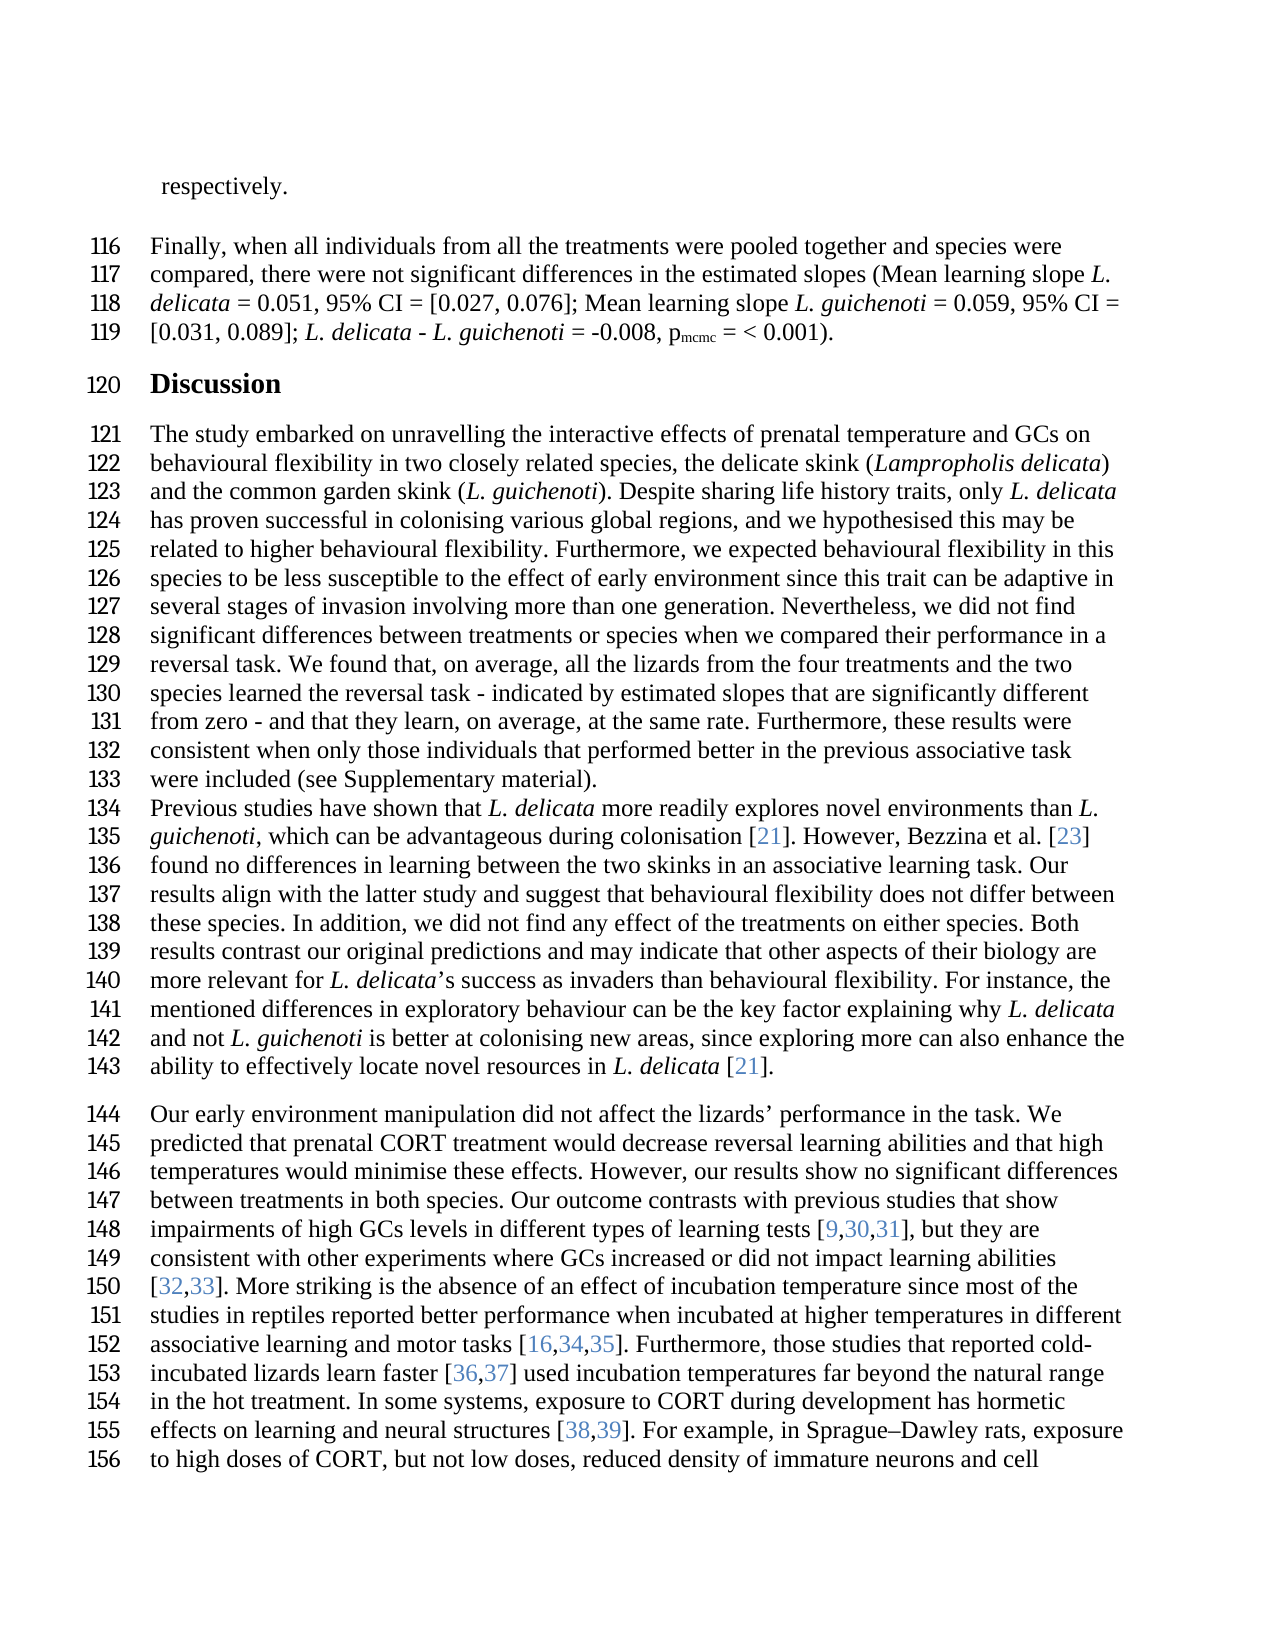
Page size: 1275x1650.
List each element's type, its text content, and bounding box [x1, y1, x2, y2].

text The study embarked on unravelling the interactive effects of prenatal temperature and GCs on behavioural flexibility in two closely related species, the delicate skink (Lampropholis delicata) and the common garden skink (L. guichenoti). Despite sharing life history traits, only L. delicata has proven successful in colonising various global regions, and we hypothesised this may be related to higher behavioural flexibility. Furthermore, we expected behavioural flexibility in this species to be less susceptible to the effect of early environment since this trait can be adaptive in several stages of invasion involving more than one generation. Nevertheless, we did not find significant differences between treatments or species when we compared their performance in a reversal task. We found that, on average, all the lizards from the four treatments and the two species learned the reversal task - indicated by estimated slopes that are significantly different from zero - and that they learn, on average, at the same rate. Furthermore, these results were consistent when only those individuals that performed better in the previous associative task were included (see Supplementary material). Previous studies have shown that L. delicata more readily explores novel environments than L. guichenoti, which can be advantageous during colonisation [21]. However, Bezzina et al. [23] found no differences in learning between the two skinks in an associative learning task. Our results align with the latter study and suggest that behavioural flexibility does not differ between these species. In addition, we did not find any effect of the treatments on either species. Both results contrast our original predictions and may indicate that other aspects of their biology are more relevant for L. delicata’s success as invaders than behavioural flexibility. For instance, the mentioned differences in exploratory behaviour can be the key factor explaining why L. delicata and not L. guichenoti is better at colonising new areas, since exploring more can also enhance the ability to effectively locate novel resources in L. delicata [21]. [150, 419, 1125, 1080]
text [150, 1099, 1125, 1473]
text Finally, when all individuals from all the treatments were pooled together and species were compared, there were not significant differences in the estimated slopes (Mean learning slope L. delicata = 0.051, 95% CI = [0.027, 0.076]; Mean learning slope L. guichenoti = 0.059, 95% CI = [0.031, 0.089]; L. delicata - L. guichenoti = -0.008, pmcmc = < 0.001). [150, 231, 1125, 346]
subtitle Discussion [150, 367, 1125, 400]
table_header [150, 150, 1125, 212]
